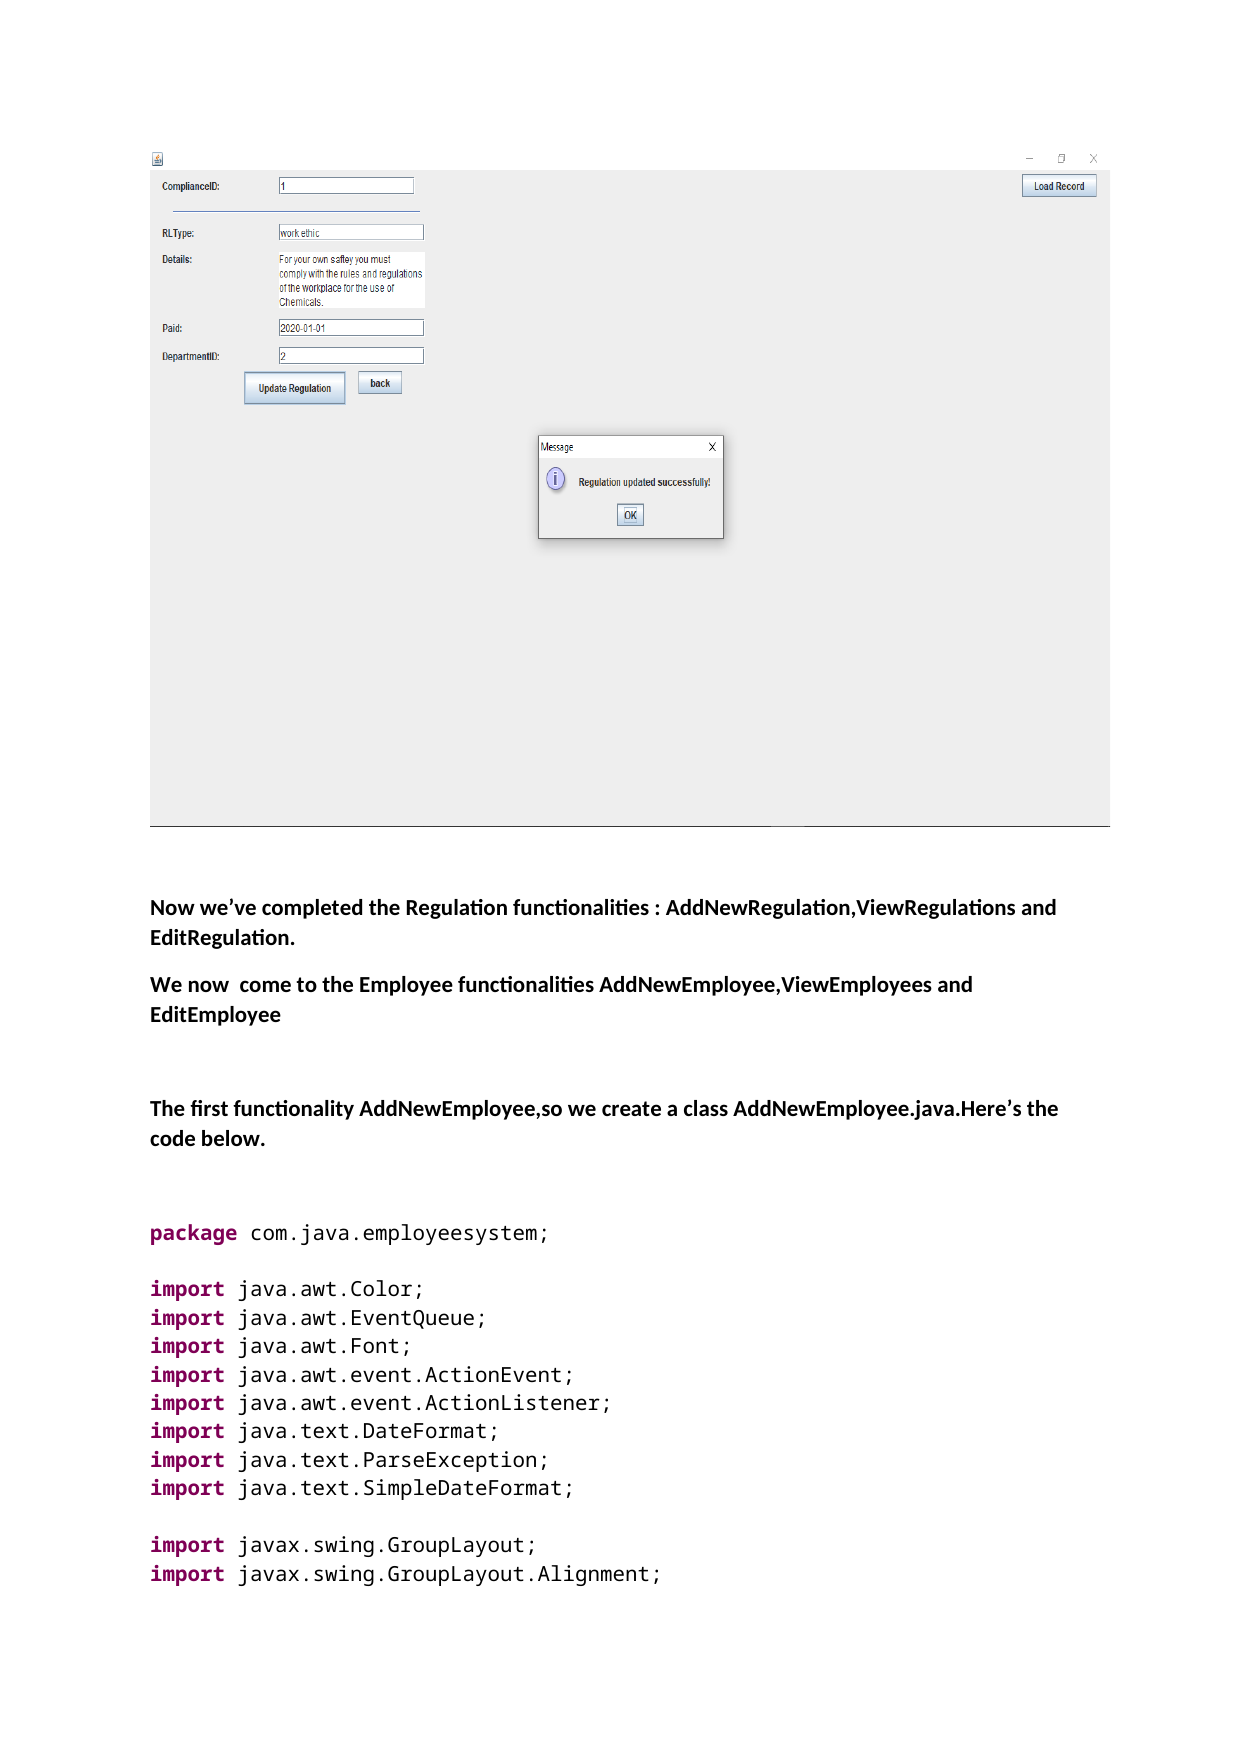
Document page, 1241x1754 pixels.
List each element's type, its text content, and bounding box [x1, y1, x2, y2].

text import java.awt.EventQueue; [150, 1303, 1090, 1331]
text import java.text.ParseException; [150, 1445, 1090, 1473]
text import java.text.DateFormat; [150, 1417, 1090, 1445]
text import java.awt.event.ActionListener; [150, 1388, 1090, 1417]
text import java.awt.event.ActionEvent; [150, 1360, 1090, 1388]
text import javax.swing.GroupLayout; [150, 1530, 1090, 1559]
text Now we’ve completed the Regulation functionalities : AddNewRegulation,ViewRegulations and EditRegulation. [150, 893, 1090, 951]
picture [150, 150, 1111, 827]
text import java.awt.Color; [150, 1274, 1090, 1303]
text package com.java.employeesystem; [150, 1218, 1090, 1246]
text import javax.swing.GroupLayout.Alignment; [150, 1559, 1090, 1587]
text import java.text.SimpleDateFormat; [150, 1473, 1090, 1502]
text The first functionality AddNewEmployee,so we create a class AddNewEmployee.java.Here’s the code below. [150, 1094, 1090, 1152]
text import java.awt.Font; [150, 1331, 1090, 1360]
text We now come to the Employee functionalities AddNewEmployee,ViewEmployees and EditEmployee [150, 970, 1090, 1028]
